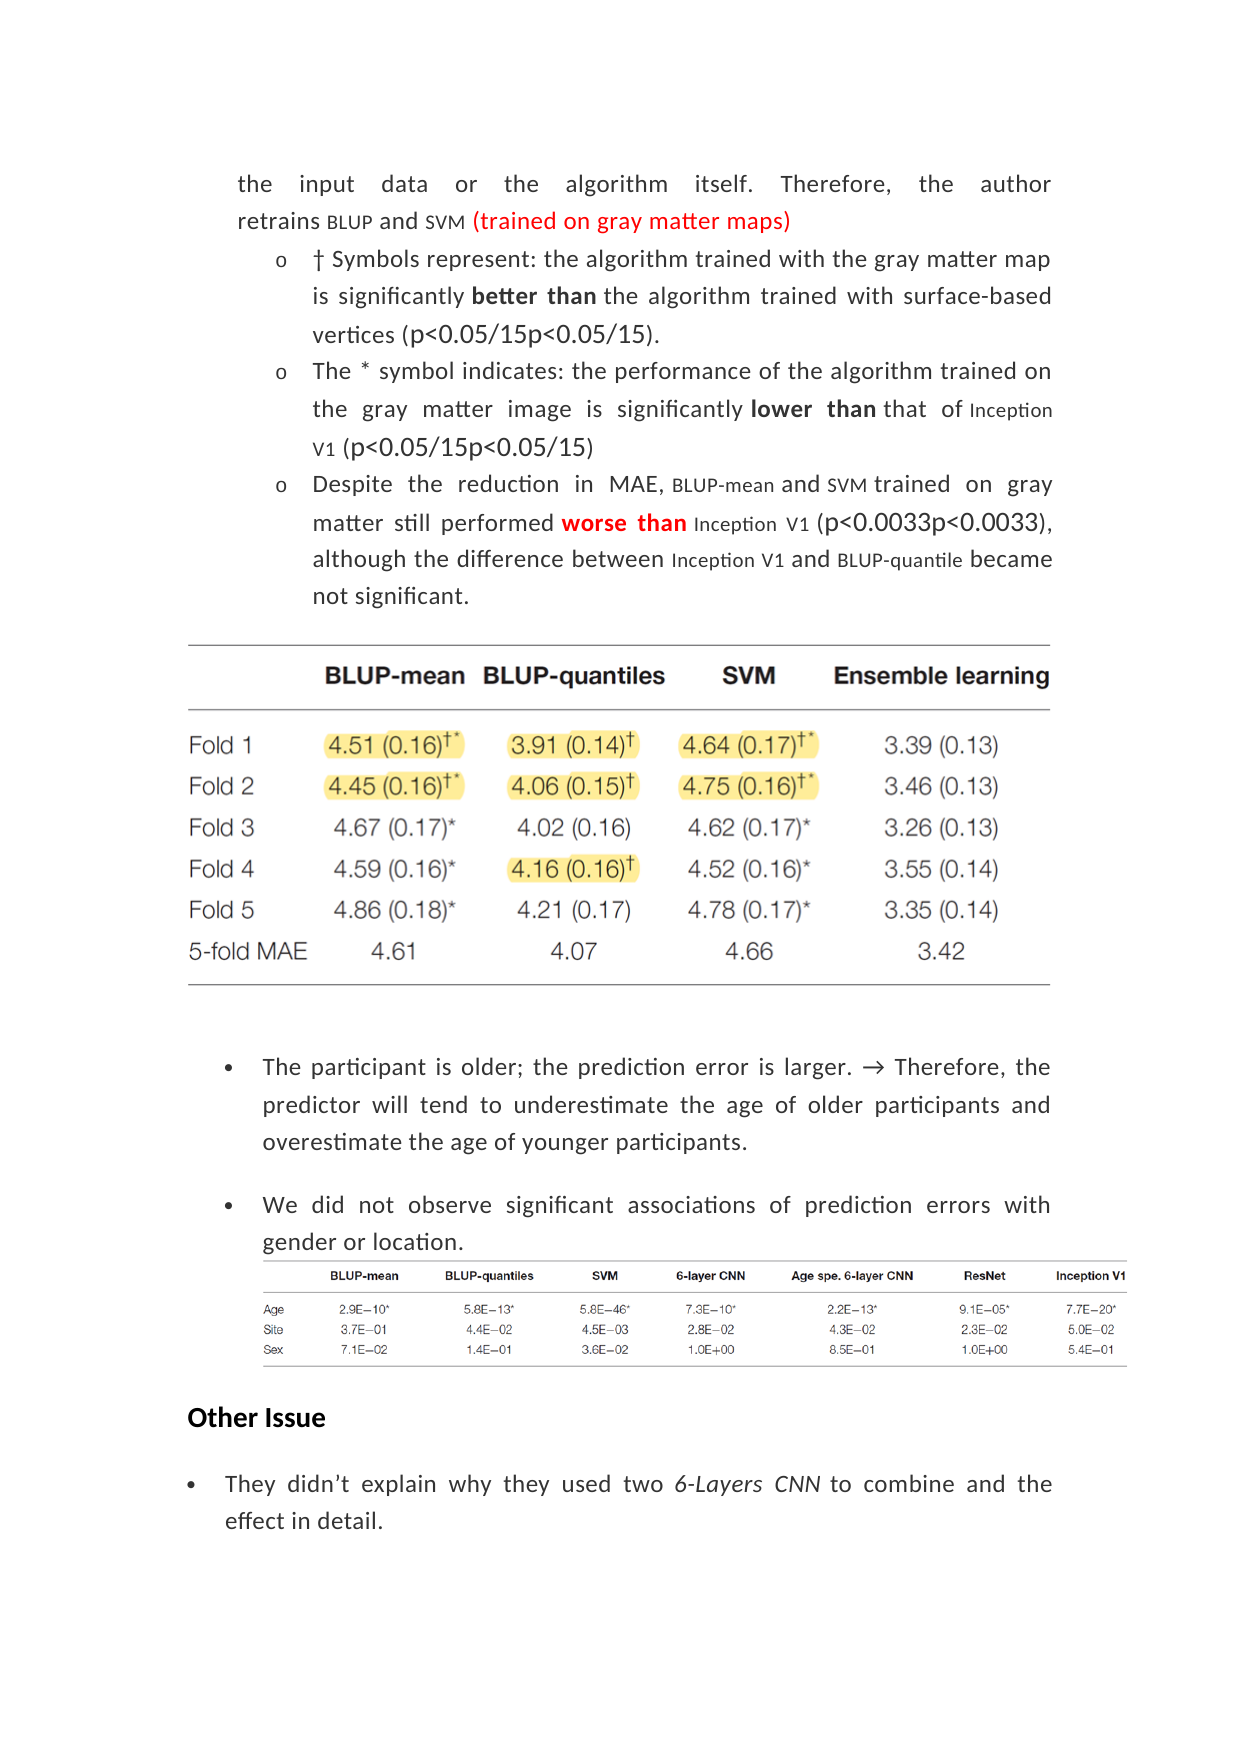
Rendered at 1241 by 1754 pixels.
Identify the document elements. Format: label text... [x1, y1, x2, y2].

list The * symbol indicates: the performance of the algorithm trained on the gray matter image is significantly lower than that of Inception V1 (p<0.05/15p<0.05/15) [275, 352, 1053, 464]
picture [262, 1260, 1128, 1368]
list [200, 164, 1053, 239]
list Despite the reduction in MAE, BLUP-mean and SVM trained on gray matter still performed worse than Inception V1 (p<0.0033p<0.0033), although the difference between Inception V1 and BLUP-quantile became not significant. [275, 464, 1053, 614]
list They didn’t explain why they used two 6-Layers CNN to combine and the effect in detail. [187, 1464, 1053, 1539]
list The participant is older; the prediction error is larger. → Therefore, the predictor will tend to underestimate the age of older participants and overestimate the age of younger participants. [225, 1048, 1053, 1160]
text Other Issue [187, 1398, 1053, 1435]
picture [187, 643, 1053, 987]
list † Symbols represent: the algorithm trained with the gray matter map is significantly better than the algorithm trained with surface-based vertices (p<0.05/15p<0.05/15). [275, 239, 1053, 352]
